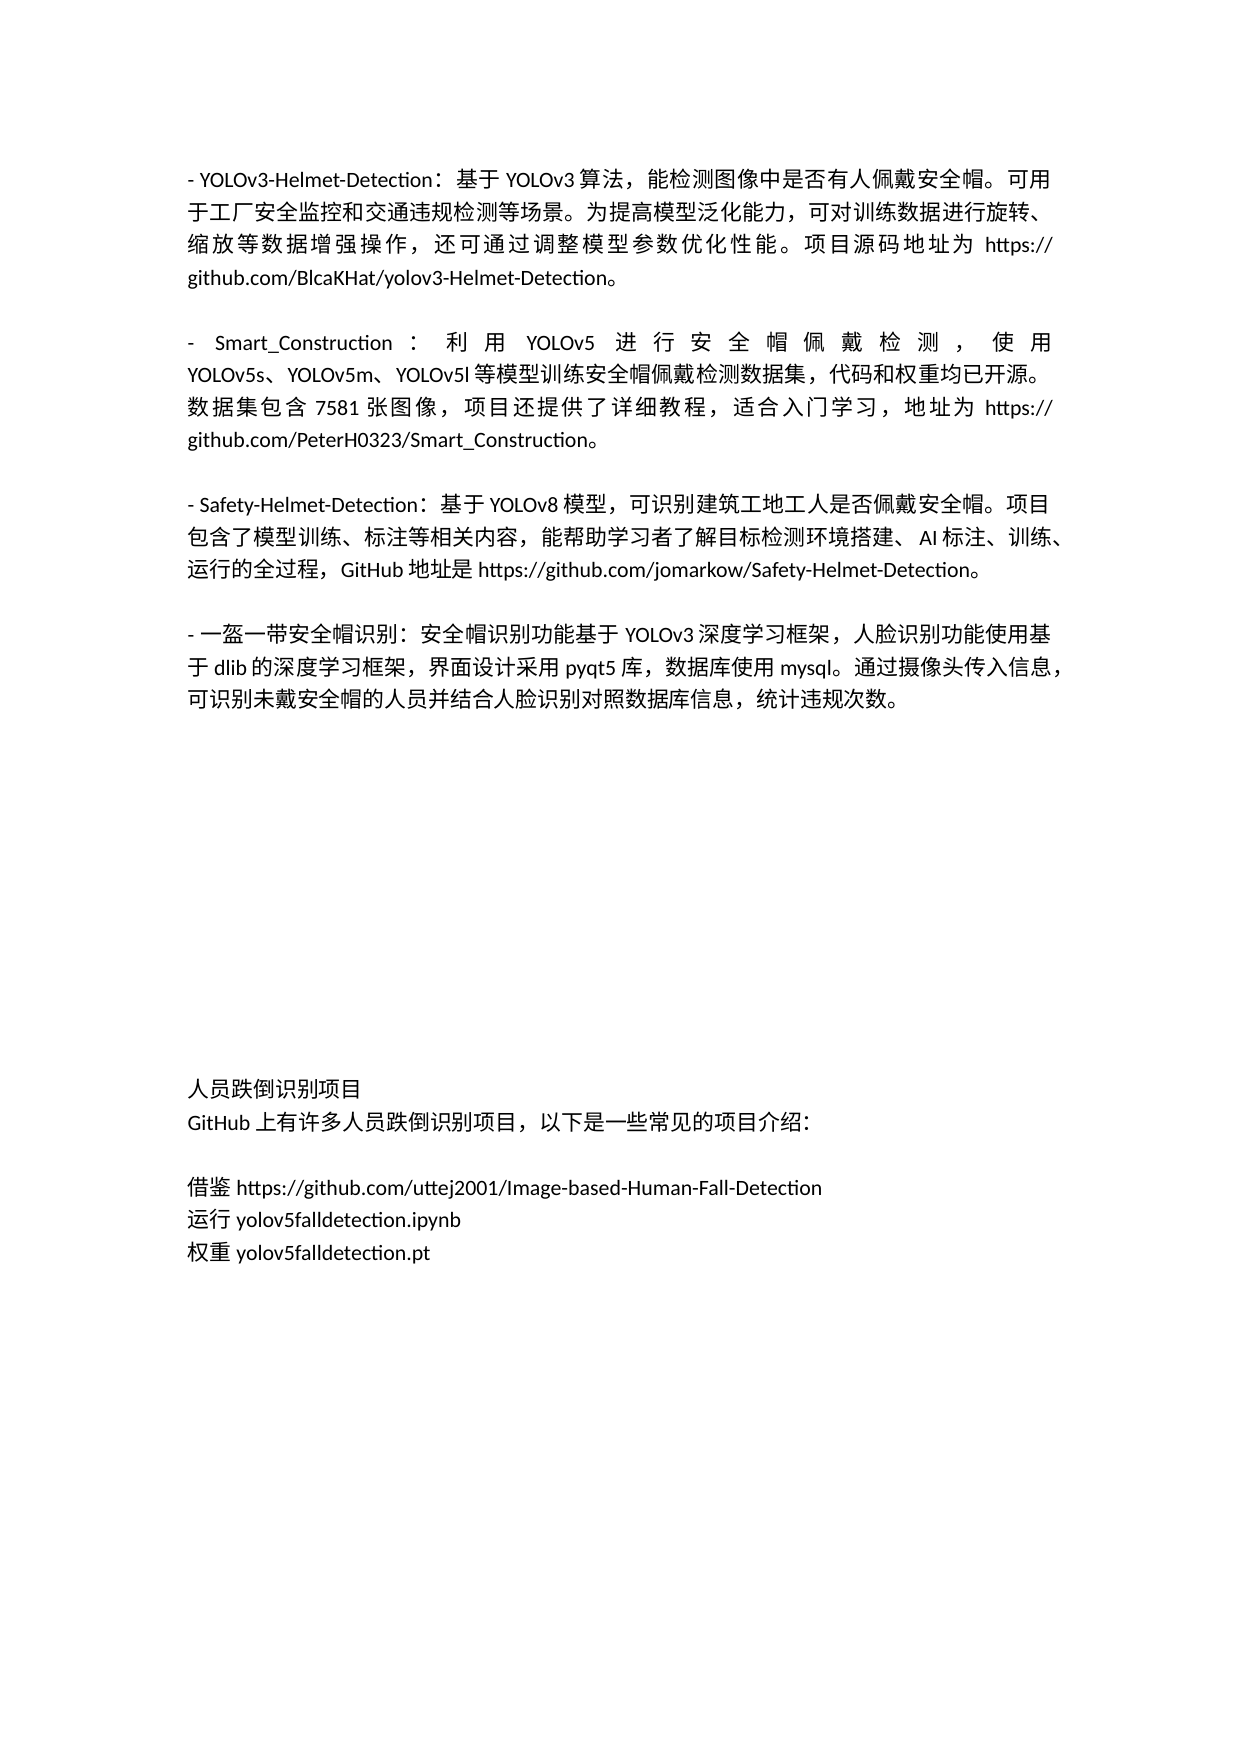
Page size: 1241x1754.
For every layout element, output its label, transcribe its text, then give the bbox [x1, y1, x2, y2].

list - YOLOv3-Helmet-Detection：基于YOLOv3算法，能检测图像中是否有人佩戴安全帽。可用于工厂安全监控和交通违规检测等场景。为提高模型泛化能力，可对训练数据进行旋转、缩放等数据增强操作，还可通过调整模型参数优化性能。项目源码地址为https://github.com/BlcaKHat/yolov3-Helmet-Detection。 [187, 162, 1053, 292]
list - Smart_Construction：利用YOLOv5进行安全帽佩戴检测，使用YOLOv5s、YOLOv5m、YOLOv5l等模型训练安全帽佩戴检测数据集，代码和权重均已开源。数据集包含7581张图像，项目还提供了详细教程，适合入门学习，地址为https://github.com/PeterH0323/Smart_Construction。 [187, 324, 1053, 454]
list 权重 yolov5falldetection.pt [187, 1234, 1053, 1267]
list 借鉴 https://github.com/uttej2001/Image-based-Human-Fall-Detection [187, 1169, 1053, 1202]
list GitHub上有许多人员跌倒识别项目，以下是一些常见的项目介绍： [187, 1104, 1053, 1137]
list 人员跌倒识别项目 [187, 1072, 1053, 1104]
list 运行 yolov5falldetection.ipynb [187, 1202, 1053, 1234]
list - 一盔一带安全帽识别：安全帽识别功能基于YOLOv3深度学习框架，人脸识别功能使用基于dlib的深度学习框架，界面设计采用pyqt5库，数据库使用mysql。通过摄像头传入信息，可识别未戴安全帽的人员并结合人脸识别对照数据库信息，统计违规次数。 [187, 617, 1053, 714]
list - Safety-Helmet-Detection：基于YOLOv8模型，可识别建筑工地工人是否佩戴安全帽。项目包含了模型训练、标注等相关内容，能帮助学习者了解目标检测环境搭建、AI标注、训练、运行的全过程，GitHub地址是https://github.com/jomarkow/Safety-Helmet-Detection。 [187, 487, 1053, 584]
